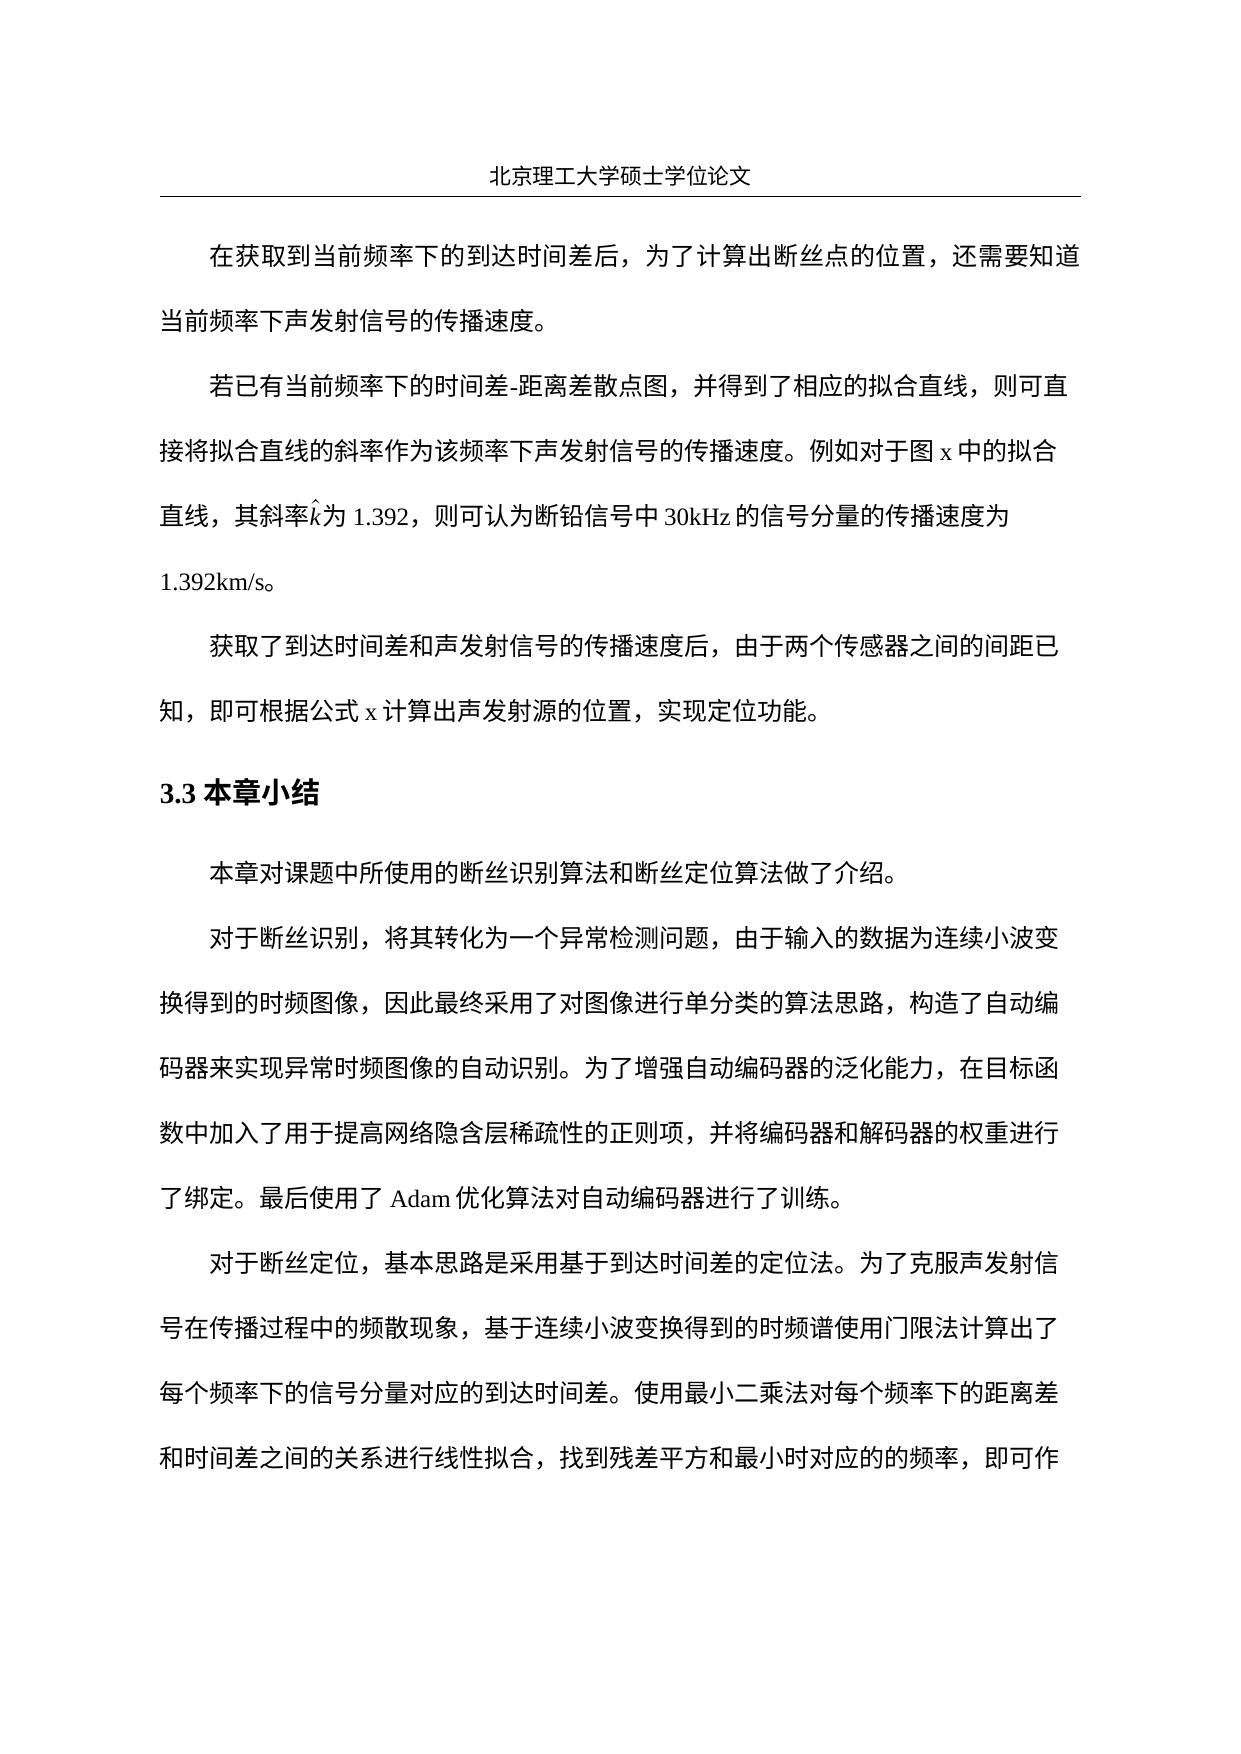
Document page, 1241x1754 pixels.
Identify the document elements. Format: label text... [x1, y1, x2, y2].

text 获取了到达时间差和声发射信号的传播速度后，由于两个传感器之间的间距已知，即可根据公式x计算出声发射源的位置，实现定位功能。 [159, 612, 1081, 742]
text 对于断丝识别，将其转化为一个异常检测问题，由于输入的数据为连续小波变换得到的时频图像，因此最终采用了对图像进行单分类的算法思路，构造了自动编码器来实现异常时频图像的自动识别。为了增强自动编码器的泛化能力，在目标函数中加入了用于提高网络隐含层稀疏性的正则项，并将编码器和解码器的权重进行了绑定。最后使用了Adam优化算法对自动编码器进行了训练。 [159, 904, 1081, 1229]
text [159, 1229, 1081, 1489]
text 本章对课题中所使用的断丝识别算法和断丝定位算法做了介绍。 [159, 839, 1081, 904]
text 在获取到当前频率下的到达时间差后，为了计算出断丝点的位置，还需要知道当前频率下声发射信号的传播速度。 [159, 222, 1081, 352]
text 3.3 本章小结 [159, 758, 1081, 823]
text 若已有当前频率下的时间差-距离差散点图，并得到了相应的拟合直线，则可直接将拟合直线的斜率作为该频率下声发射信号的传播速度。例如对于图x中的拟合直线，其斜率为1.392，则可认为断铅信号中30kHz的信号分量的传播速度为1.392km/s。 [159, 352, 1081, 612]
